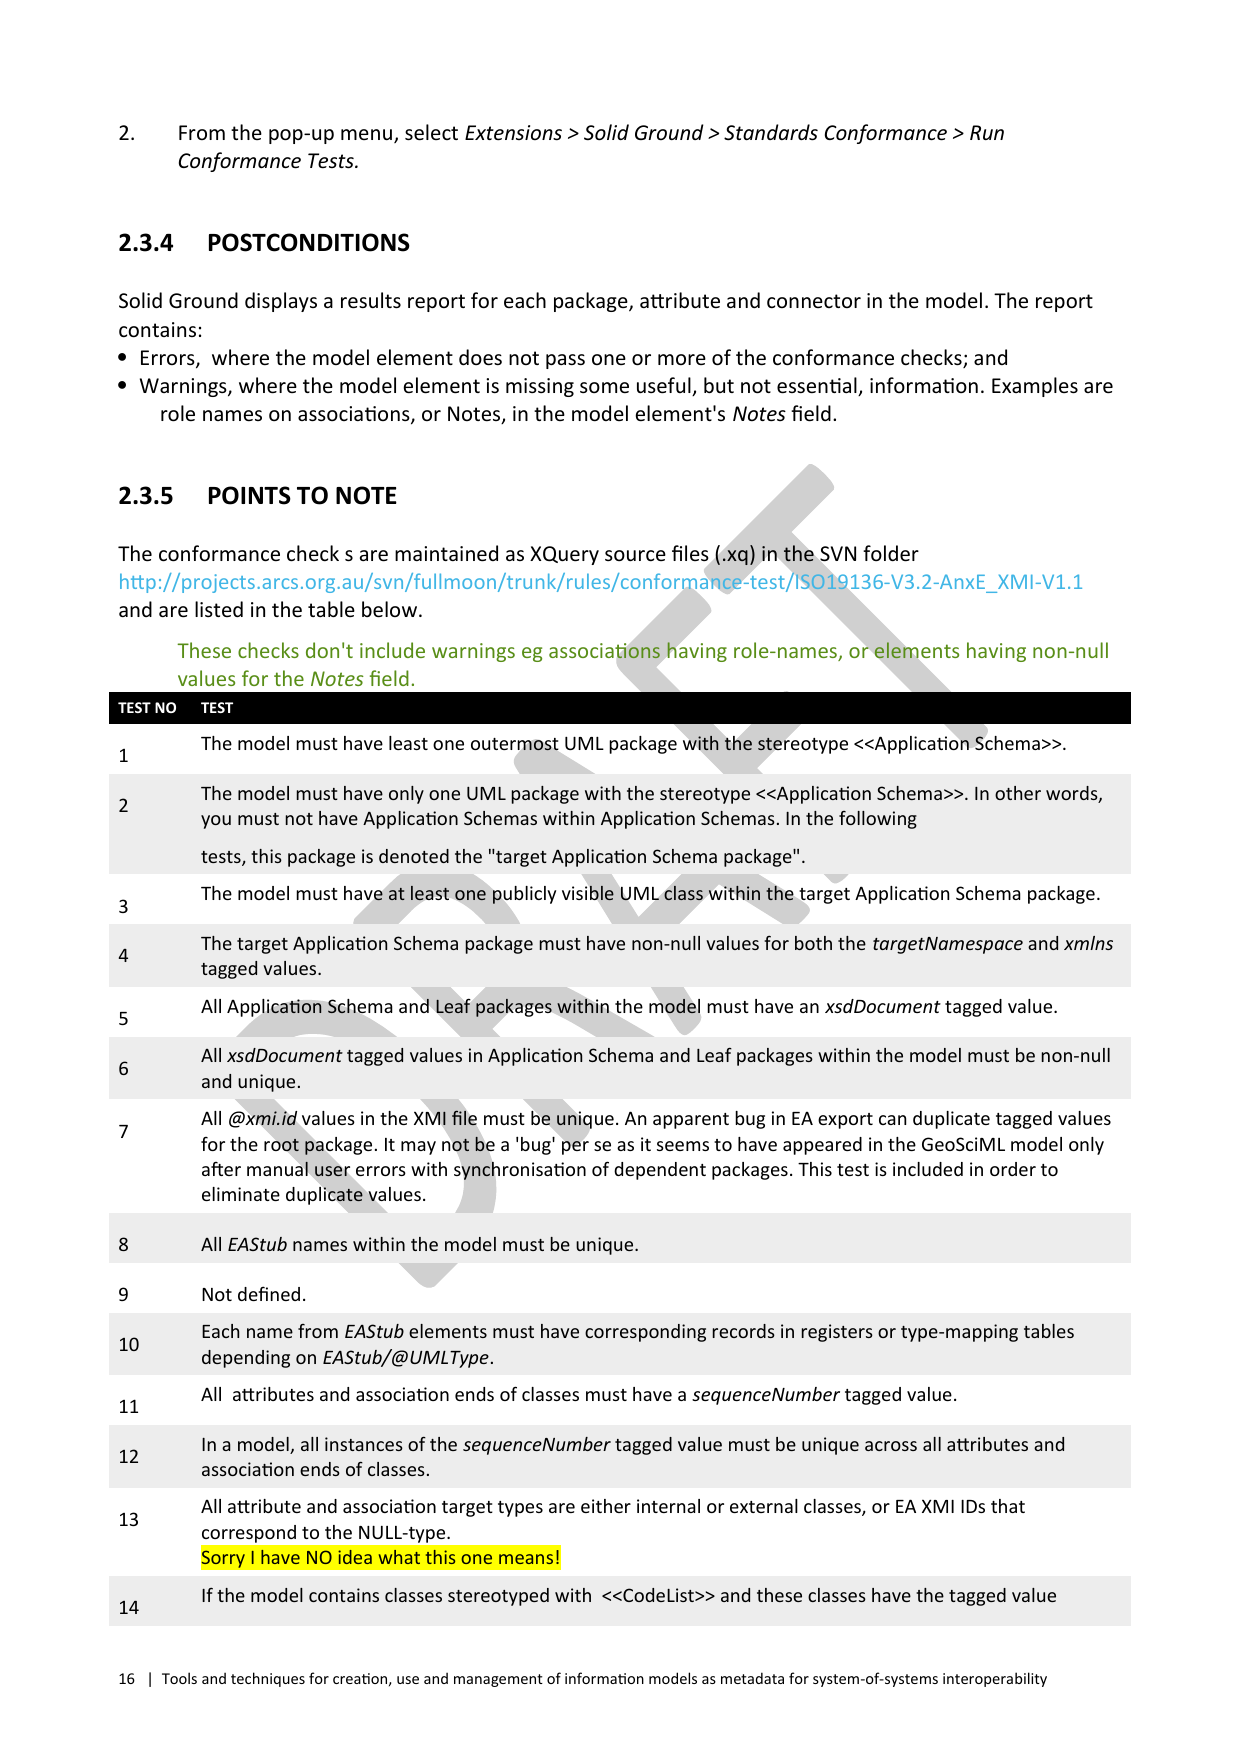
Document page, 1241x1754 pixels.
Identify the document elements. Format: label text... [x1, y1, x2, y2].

table_cell 13 [109, 1488, 192, 1576]
table_cell 4 [109, 924, 192, 987]
table_header Test [192, 692, 1131, 724]
table_cell 9 [109, 1263, 192, 1313]
table_cell The model must have only one UML package with the stereotype <<Application Schema>>. In other words, you must not have Application Schemas within Application Schemas. In the following tests, this package is denoted the "target Application Schema package". [192, 774, 1131, 874]
table_cell 14 [109, 1576, 192, 1626]
table_cell 3 [109, 875, 192, 924]
table_cell Not defined. [192, 1263, 1131, 1313]
table_cell 2 [109, 774, 192, 874]
table_cell The model must have least one outermost UML package with the stereotype <<Application Schema>>. [192, 724, 1131, 774]
table_cell The model must have at least one publicly visible UML class within the target Application Schema package. [192, 875, 1131, 924]
list From the pop-up menu, select Extensions > Solid Ground > Standards Conformance > Run Conformance Tests. [118, 118, 1122, 174]
table_cell 1 [109, 724, 192, 774]
list Warnings, where the model element is missing some useful, but not essential, information. Examples are role names on associations, or Notes, in the model element's Notes field. [118, 371, 1122, 427]
text These checks don't include warnings eg associations having role-names, or elements having non-null values for the Notes field. [177, 636, 1122, 692]
table_cell 7 [109, 1100, 192, 1213]
table_cell 11 [109, 1375, 192, 1425]
list Errors, where the model element does not pass one or more of the conformance checks; and [118, 343, 1122, 371]
table_cell 8 [109, 1213, 192, 1263]
table_cell All Application Schema and Leaf packages within the model must have an xsdDocument tagged value. [192, 987, 1131, 1037]
table_cell The target Application Schema package must have non-null values for both the targetNamespace and xmlns tagged values. [192, 924, 1131, 987]
text Solid Ground displays a results report for each package, attribute and connector in the model. The report contains: [118, 287, 1122, 343]
table_cell 10 [109, 1313, 192, 1375]
table_cell Each name from EAStub elements must have corresponding records in registers or type-mapping tables depending on EAStub/@UMLType. [192, 1313, 1131, 1375]
table_cell All @xmi.id values in the XMI file must be unique. An apparent bug in EA export can duplicate tagged values for the root package. It may not be a 'bug' per se as it seems to have appeared in the GeoSciML model only after manual user errors with synchronisation of dependent packages. This test is included in order to eliminate duplicate values. [192, 1100, 1131, 1213]
table_cell All attributes and association ends of classes must have a sequenceNumber tagged value. [192, 1375, 1131, 1425]
text The conformance check s are maintained as XQuery source files (.xq) in the SVN folder http://projects.arcs.org.au/svn/fullmoon/trunk/rules/conformance-test/ISO19136-V3.2-AnxE_XMI-V1.1 and are listed in the table below. [118, 539, 1122, 623]
table_cell 6 [109, 1037, 192, 1099]
subtitle Postconditions [118, 212, 1122, 262]
table_header Test no [109, 692, 192, 724]
table_cell 12 [109, 1425, 192, 1488]
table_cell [192, 1576, 1131, 1626]
table_cell All xsdDocument tagged values in Application Schema and Leaf packages within the model must be non-null and unique. [192, 1037, 1131, 1099]
subtitle Points to note [118, 464, 1122, 514]
table_cell All attribute and association target types are either internal or external classes, or EA XMI IDs that correspond to the NULL-type. Sorry I have NO idea what this one means! [192, 1488, 1131, 1576]
table_cell All EAStub names within the model must be unique. [192, 1213, 1131, 1263]
table_cell 5 [109, 987, 192, 1037]
table_cell In a model, all instances of the sequenceNumber tagged value must be unique across all attributes and association ends of classes. [192, 1425, 1131, 1488]
